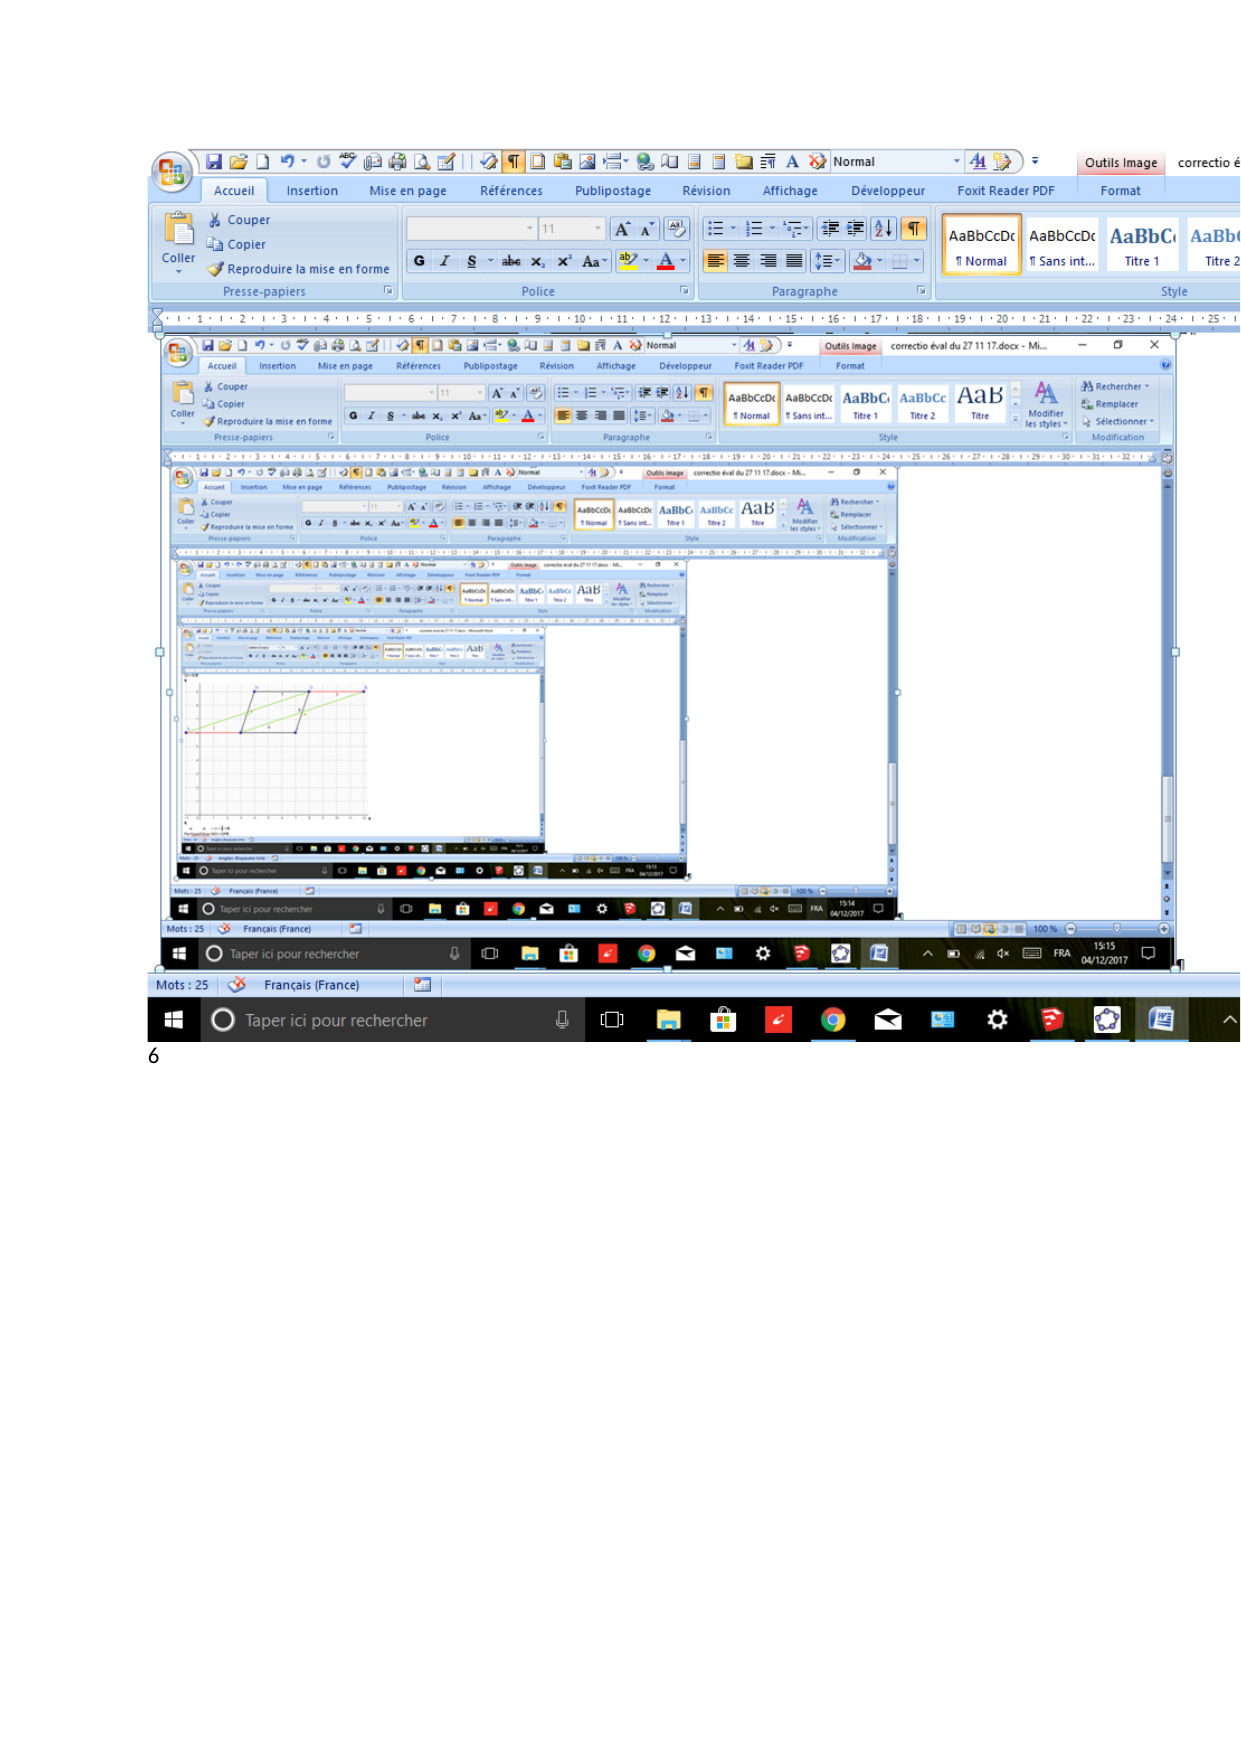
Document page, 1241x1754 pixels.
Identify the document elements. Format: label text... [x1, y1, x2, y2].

picture [147, 147, 1241, 1042]
text 6 [148, 1042, 1093, 1069]
